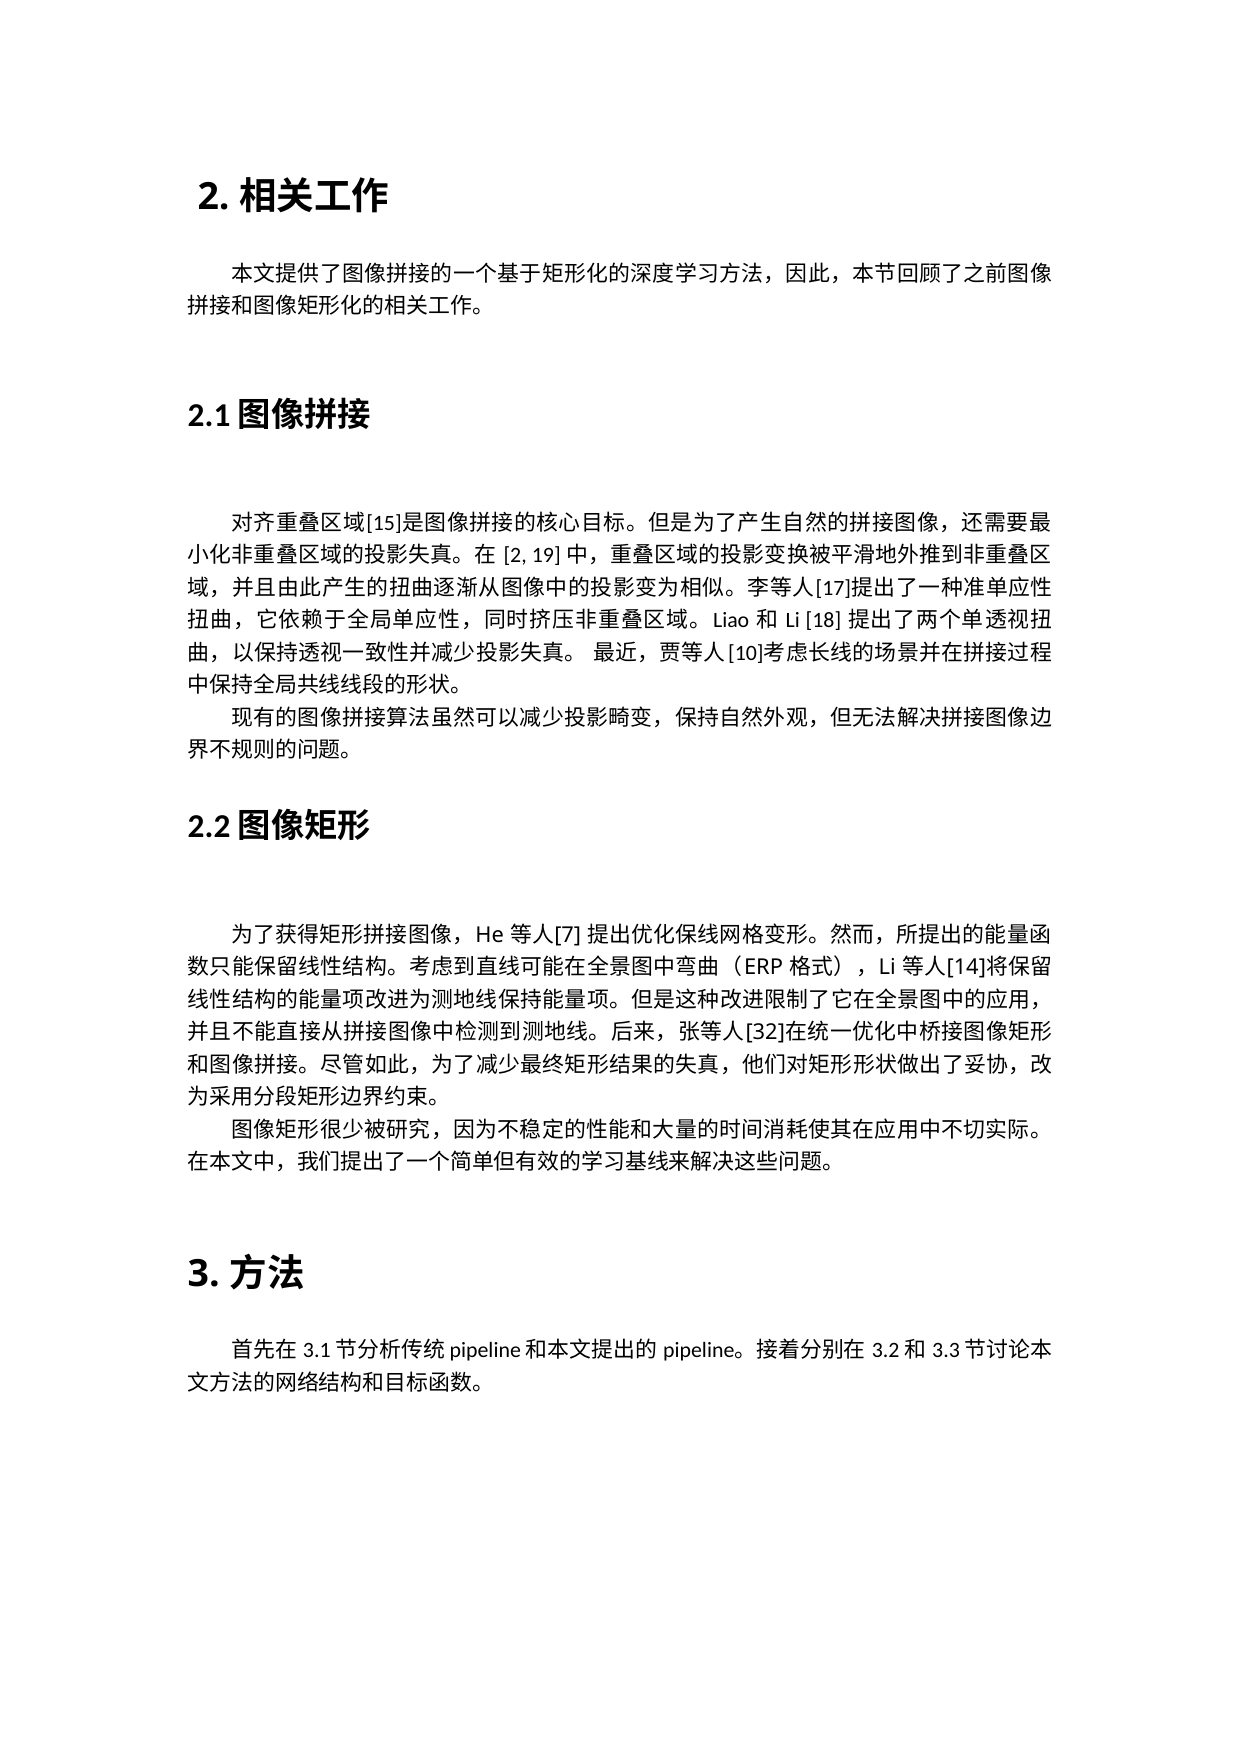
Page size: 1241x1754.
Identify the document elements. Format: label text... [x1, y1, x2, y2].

text 为了获得矩形拼接图像，He 等人[7] 提出优化保线网格变形。然而，所提出的能量函数只能保留线性结构。考虑到直线可能在全景图中弯曲（ERP 格式），Li 等人[14]将保留线性结构的能量项改进为测地线保持能量项。但是这种改进限制了它在全景图中的应用，并且不能直接从拼接图像中检测到测地线。后来，张等人[32]在统一优化中桥接图像矩形和图像拼接。尽管如此，为了减少最终矩形结果的失真，他们对矩形形状做出了妥协，改为采用分段矩形边界约束。 [187, 917, 1053, 1112]
text 图像矩形很少被研究，因为不稳定的性能和大量的时间消耗使其在应用中不切实际。 在本文中，我们提出了一个简单但有效的学习基线来解决这些问题。 [187, 1112, 1053, 1177]
subtitle 方法 [187, 1239, 1053, 1304]
subtitle 2.2 图像矩形 [187, 792, 1053, 857]
subtitle 2. 相关工作 [187, 162, 1053, 227]
text 对齐重叠区域[15]是图像拼接的核心目标。但是为了产生自然的拼接图像，还需要最小化非重叠区域的投影失真。在 [2, 19] 中，重叠区域的投影变换被平滑地外推到非重叠区域，并且由此产生的扭曲逐渐从图像中的投影变为相似。李等人[17]提出了一种准单应性扭曲，它依赖于全局单应性，同时挤压非重叠区域。Liao 和 Li [18] 提出了两个单透视扭曲，以保持透视一致性并减少投影失真。 最近，贾等人[10]考虑长线的场景并在拼接过程中保持全局共线线段的形状。 [187, 505, 1053, 700]
list 首先在 3.1 节分析传统pipeline 和本文提出的 pipeline。接着分别在 3.2 和 3.3 节讨论本文方法的网络结构和目标函数。 [187, 1333, 1053, 1398]
text 现有的图像拼接算法虽然可以减少投影畸变，保持自然外观，但无法解决拼接图像边界不规则的问题。 [187, 700, 1053, 765]
subtitle 2.1 图像拼接 [187, 381, 1053, 446]
text 本文提供了图像拼接的一个基于矩形化的深度学习方法，因此，本节回顾了之前图像拼接和图像矩形化的相关工作。 [187, 256, 1053, 321]
